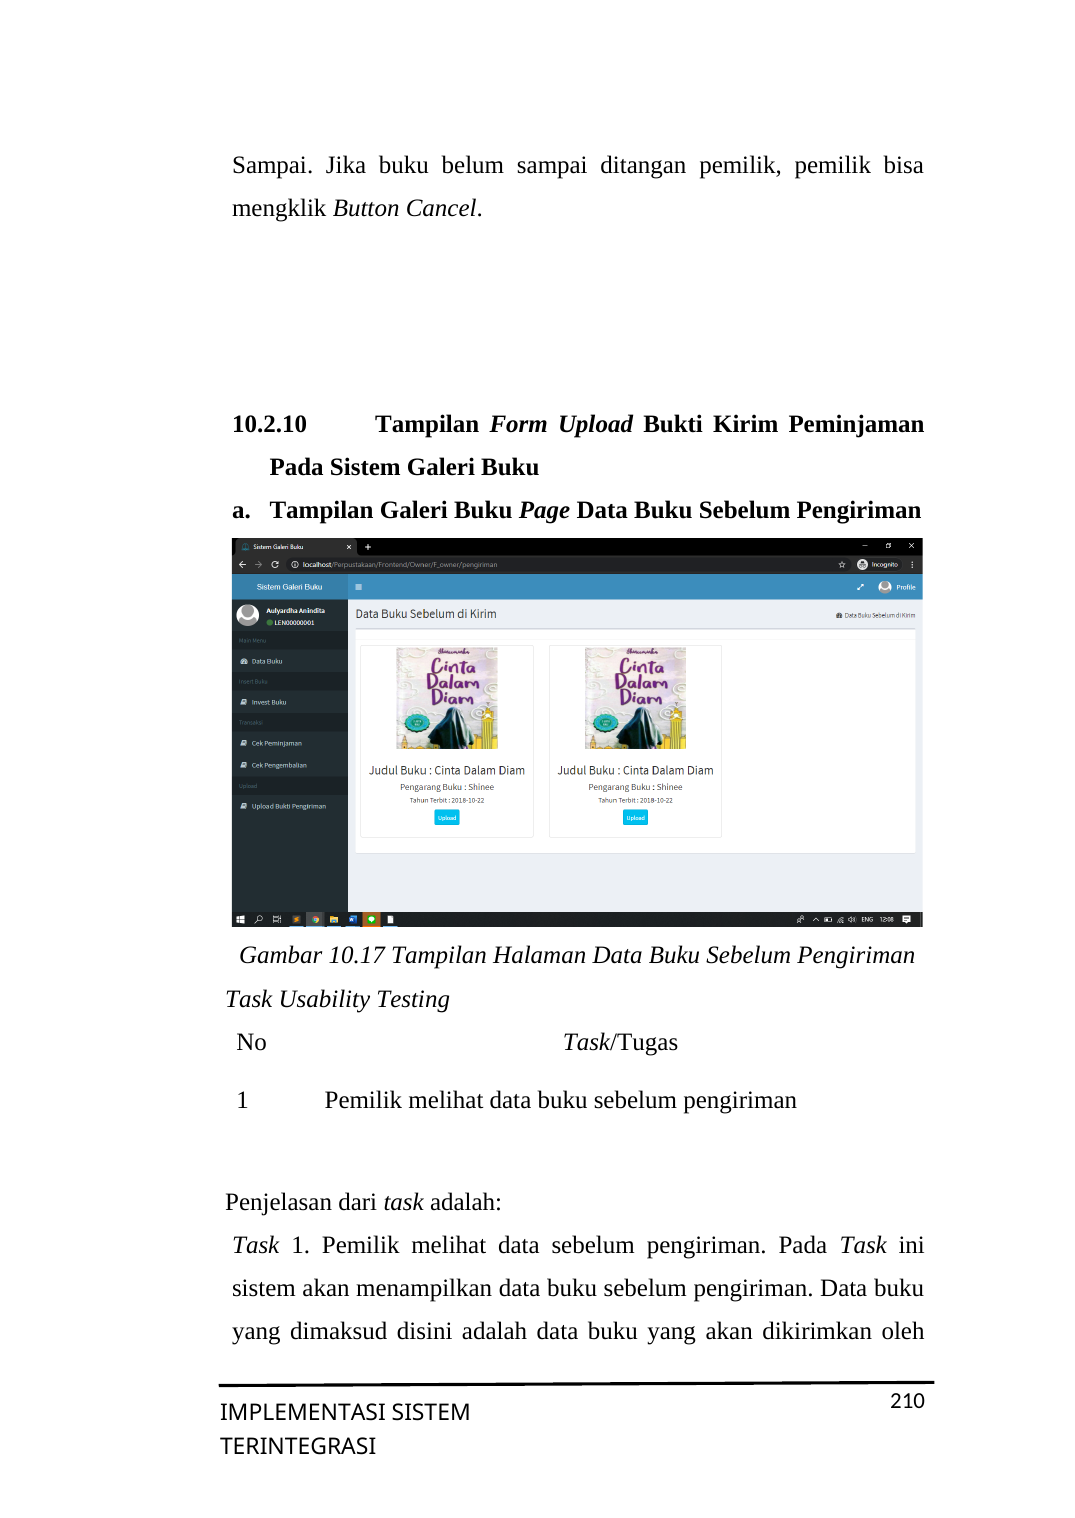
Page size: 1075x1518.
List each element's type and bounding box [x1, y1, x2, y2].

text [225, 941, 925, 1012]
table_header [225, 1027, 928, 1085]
picture [231, 538, 923, 927]
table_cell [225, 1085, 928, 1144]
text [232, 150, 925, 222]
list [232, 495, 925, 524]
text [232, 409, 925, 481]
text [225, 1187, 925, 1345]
